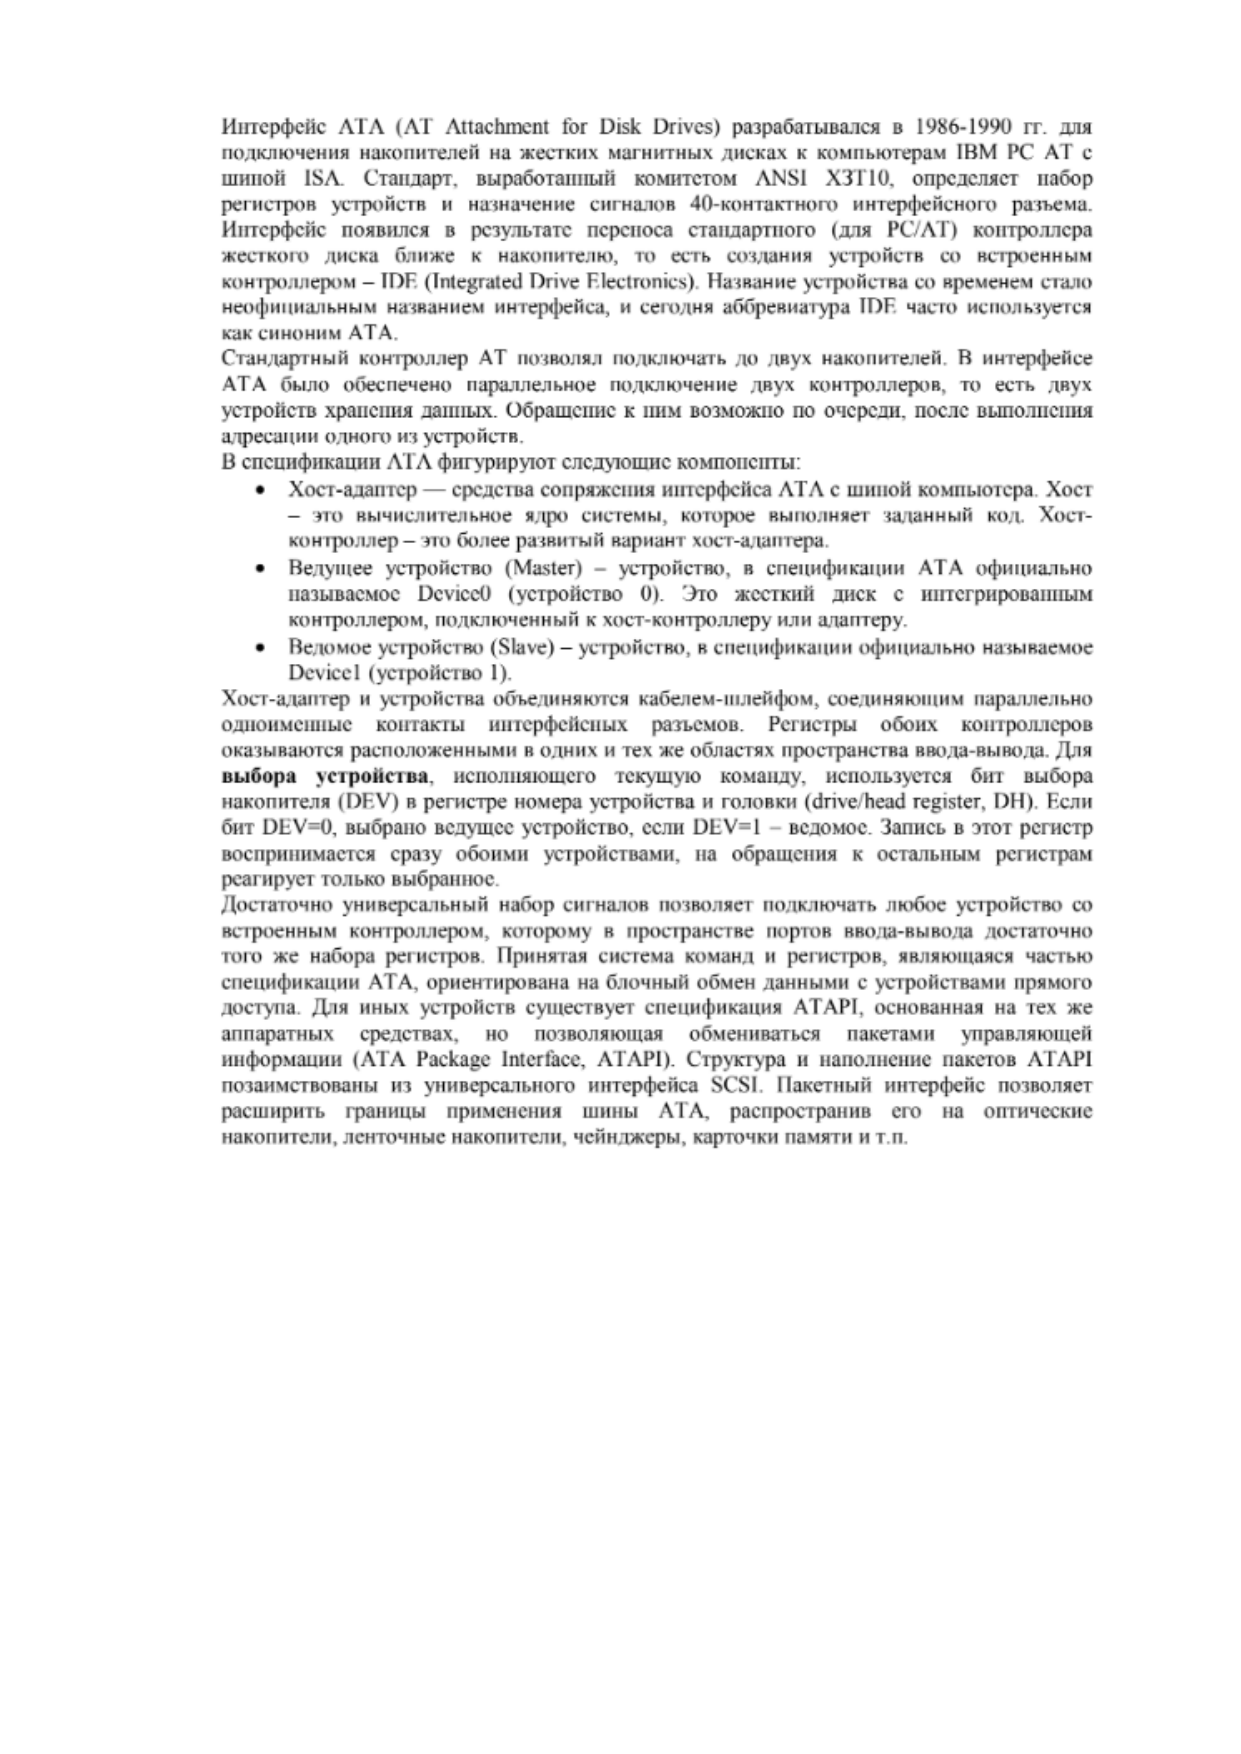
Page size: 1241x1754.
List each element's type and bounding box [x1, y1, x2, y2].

picture [190, 111, 1114, 1175]
